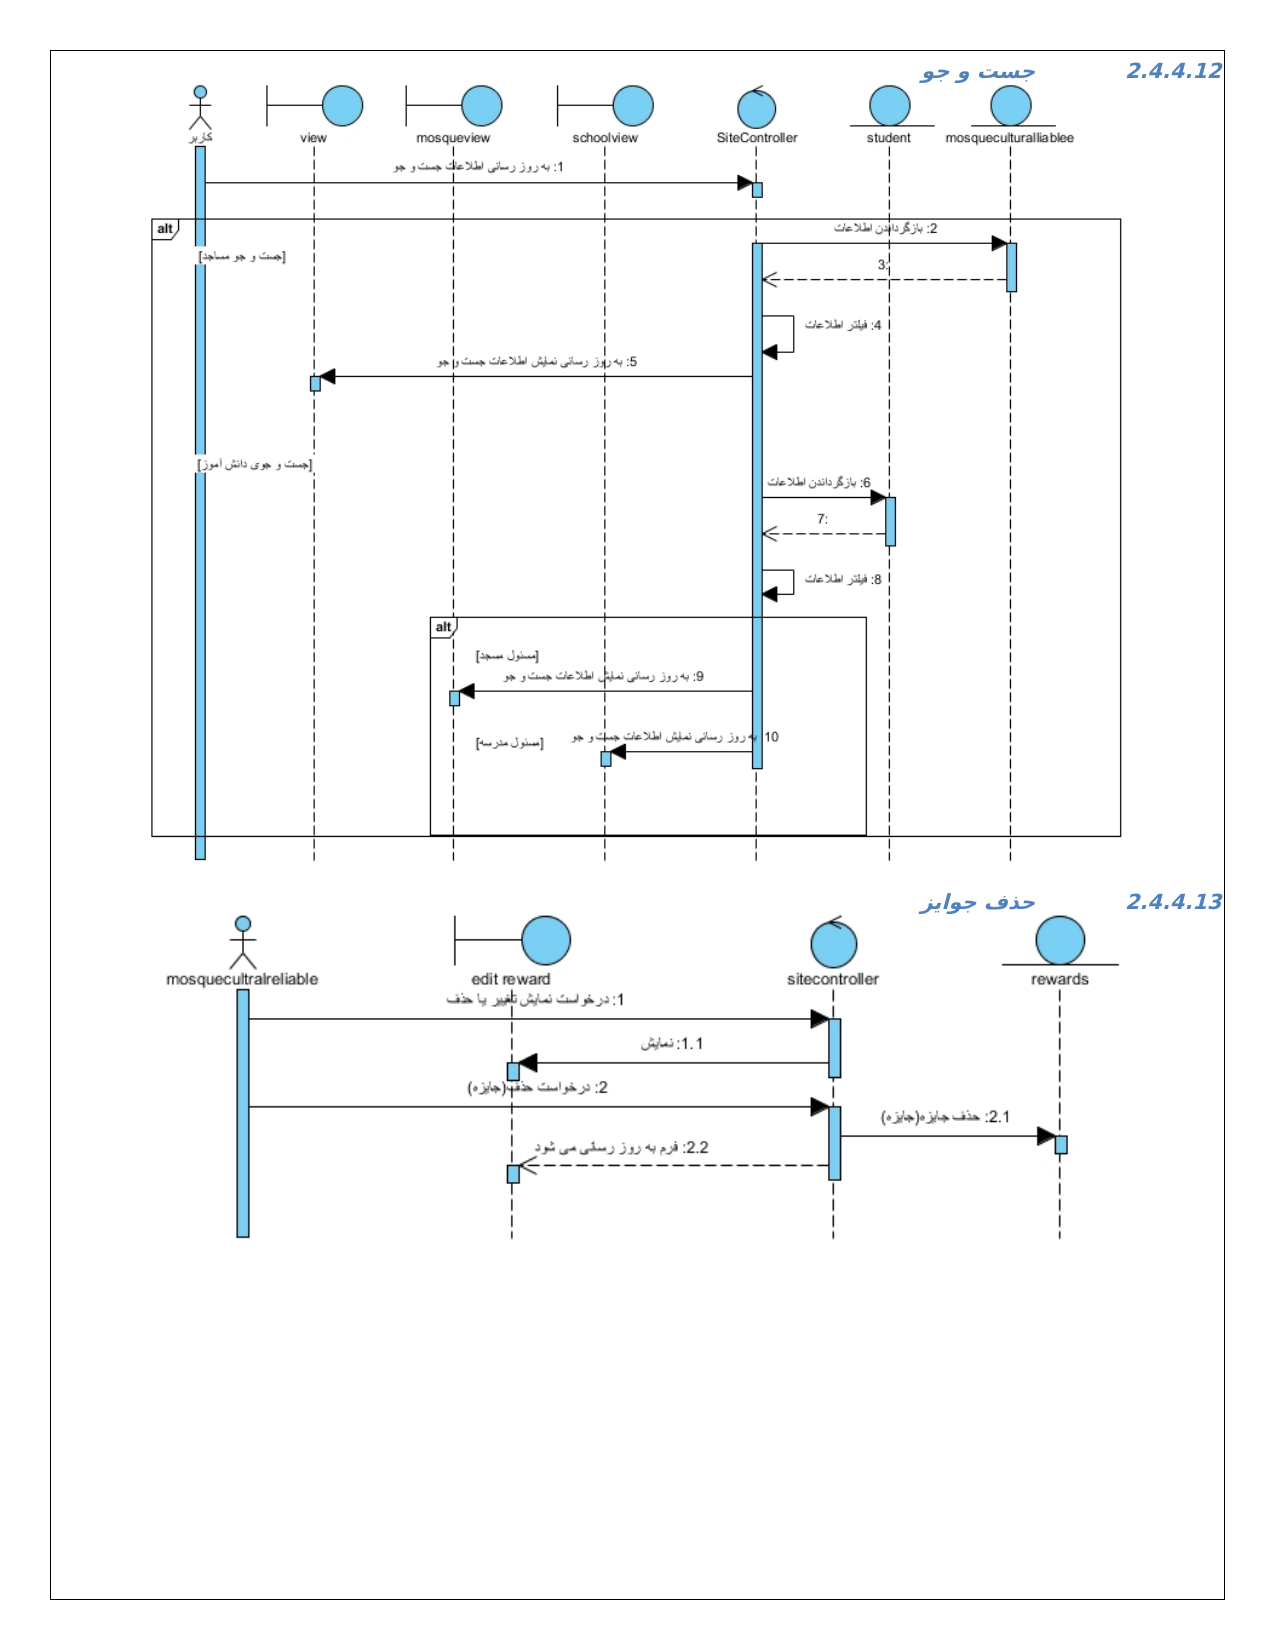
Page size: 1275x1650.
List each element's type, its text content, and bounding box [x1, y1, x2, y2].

picture [150, 914, 1125, 1244]
subtitle حذف جوایز [150, 890, 1125, 914]
picture [150, 83, 1125, 865]
subtitle جست و جو [150, 59, 1125, 83]
